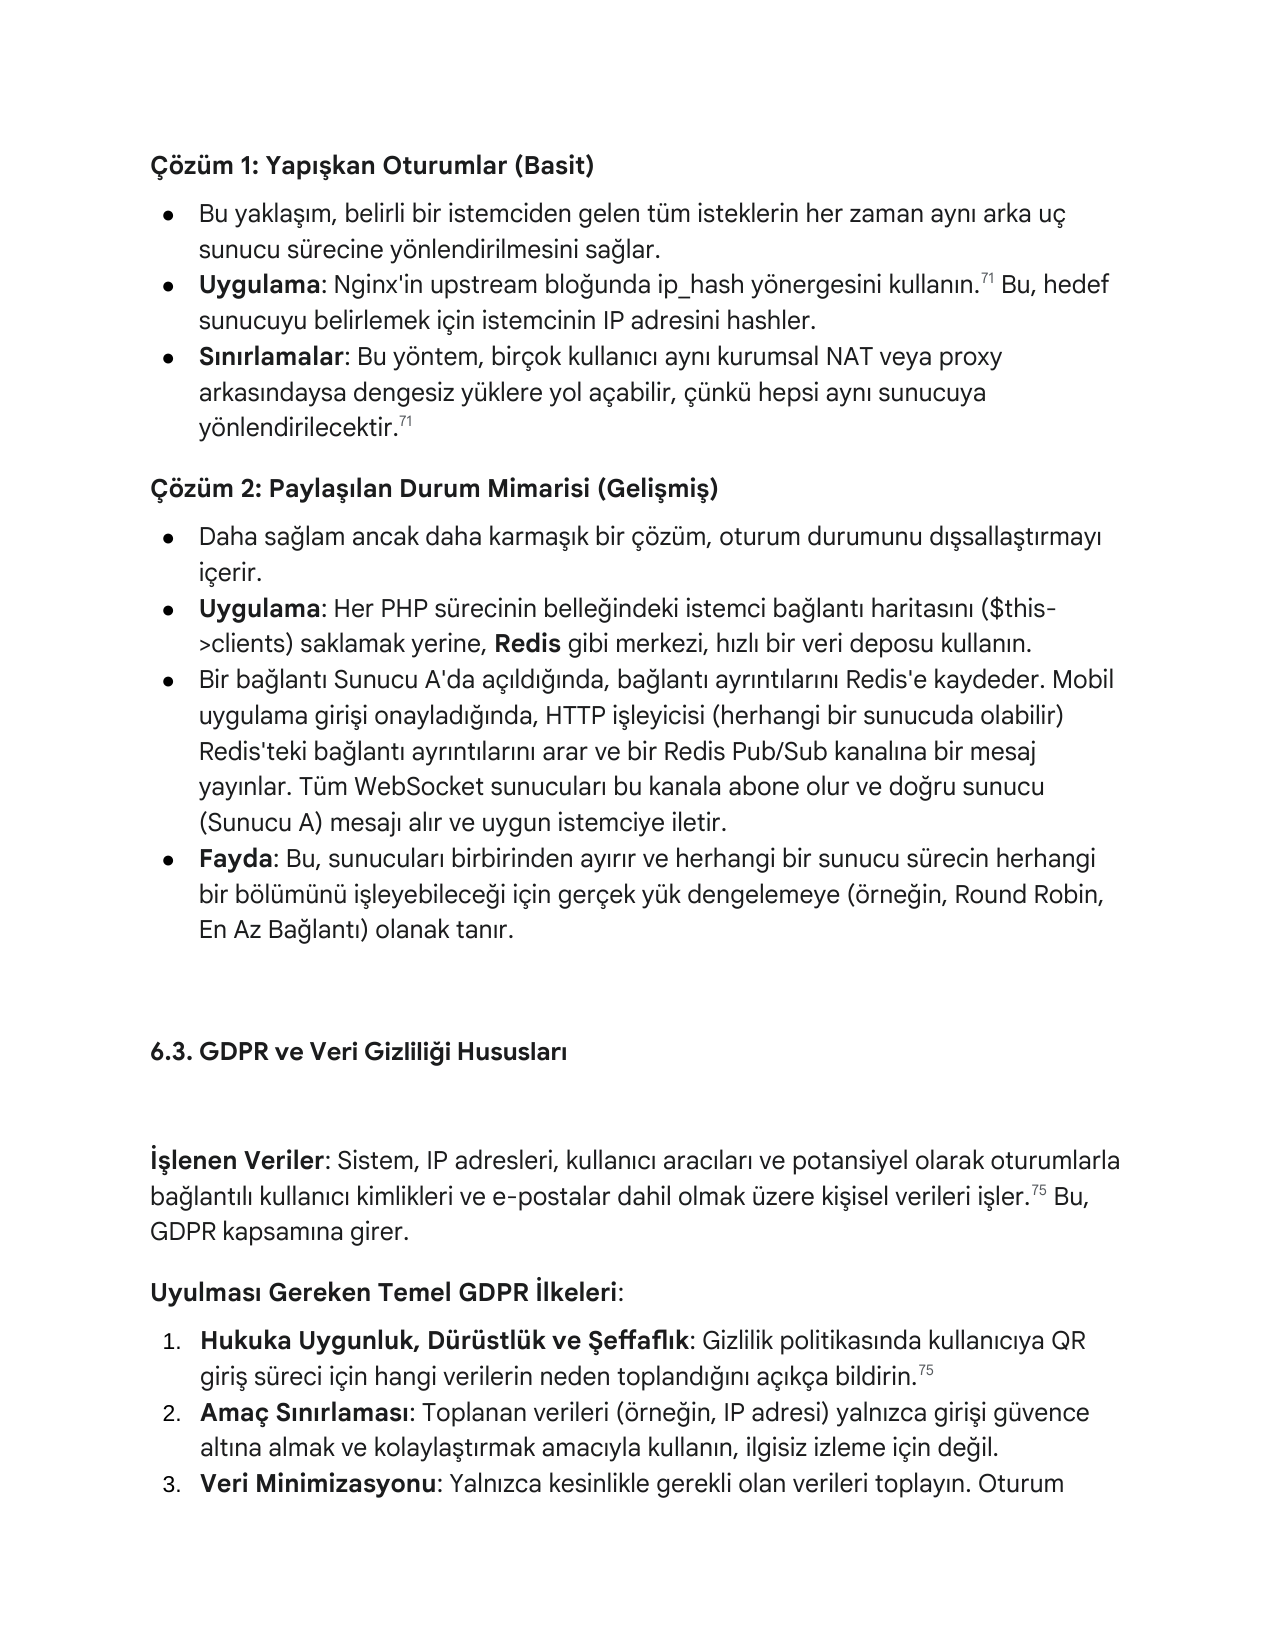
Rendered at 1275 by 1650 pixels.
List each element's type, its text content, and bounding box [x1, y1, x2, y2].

text Uyulması Gereken Temel GDPR İlkeleri: [150, 1277, 1125, 1308]
list Amaç Sınırlaması: Toplanan verileri (örneğin, IP adresi) yalnızca girişi güvence altına almak ve kolaylaştırmak amacıyla kullanın, ilgisiz izleme için değil. [162, 1397, 1125, 1464]
list Sınırlamalar: Bu yöntem, birçok kullanıcı aynı kurumsal NAT veya proxy arkasındaysa dengesiz yüklere yol açabilir, çünkü hepsi aynı sunucuya yönlendirilecektir.71 [161, 341, 1125, 444]
text Çözüm 2: Paylaşılan Durum Mimarisi (Gelişmiş) [150, 473, 1125, 505]
list Fayda: Bu, sunucuları birbirinden ayırır ve herhangi bir sunucu sürecin herhangi bir bölümünü işleyebileceği için gerçek yük dengelemeye (örneğin, Round Robin, En Az Bağlantı) olanak tanır. [161, 843, 1125, 946]
list Hukuka Uygunluk, Dürüstlük ve Şeffaflık: Gizlilik politikasında kullanıcıya QR giriş süreci için hangi verilerin neden toplandığını açıkça bildirin.75 [162, 1325, 1125, 1392]
list Daha sağlam ancak daha karmaşık bir çözüm, oturum durumunu dışsallaştırmayı içerir. [161, 522, 1125, 589]
list Uygulama: Her PHP sürecinin belleğindeki istemci bağlantı haritasını ($this->clients) saklamak yerine, Redis gibi merkezi, hızlı bir veri deposu kullanın. [161, 593, 1125, 660]
text Çözüm 1: Yapışkan Oturumlar (Basit) [150, 150, 1125, 181]
list Bu yaklaşım, belirli bir istemciden gelen tüm isteklerin her zaman aynı arka uç sunucu sürecine yönlendirilmesini sağlar. [161, 198, 1125, 265]
list Uygulama: Nginx'in upstream bloğunda ip_hash yönergesini kullanın.71 Bu, hedef sunucuyu belirlemek için istemcinin IP adresini hashler. [161, 270, 1125, 337]
subtitle 6.3. GDPR ve Veri Gizliliği Hususları [150, 1036, 1125, 1067]
list Bir bağlantı Sunucu A'da açıldığında, bağlantı ayrıntılarını Redis'e kaydeder. Mobil uygulama girişi onayladığında, HTTP işleyicisi (herhangi bir sunucuda olabilir) Redis'teki bağlantı ayrıntılarını arar ve bir Redis Pub/Sub kanalına bir mesaj yayınlar. Tüm WebSocket sunucuları bu kanala abone olur ve doğru sunucu (Sunucu A) mesajı alır ve uygun istemciye iletir. [161, 664, 1125, 839]
text İşlenen Veriler: Sistem, IP adresleri, kullanıcı aracıları ve potansiyel olarak oturumlarla bağlantılı kullanıcı kimlikleri ve e-postalar dahil olmak üzere kişisel verileri işler.75 Bu, GDPR kapsamına girer. [150, 1145, 1125, 1248]
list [162, 1468, 1125, 1500]
